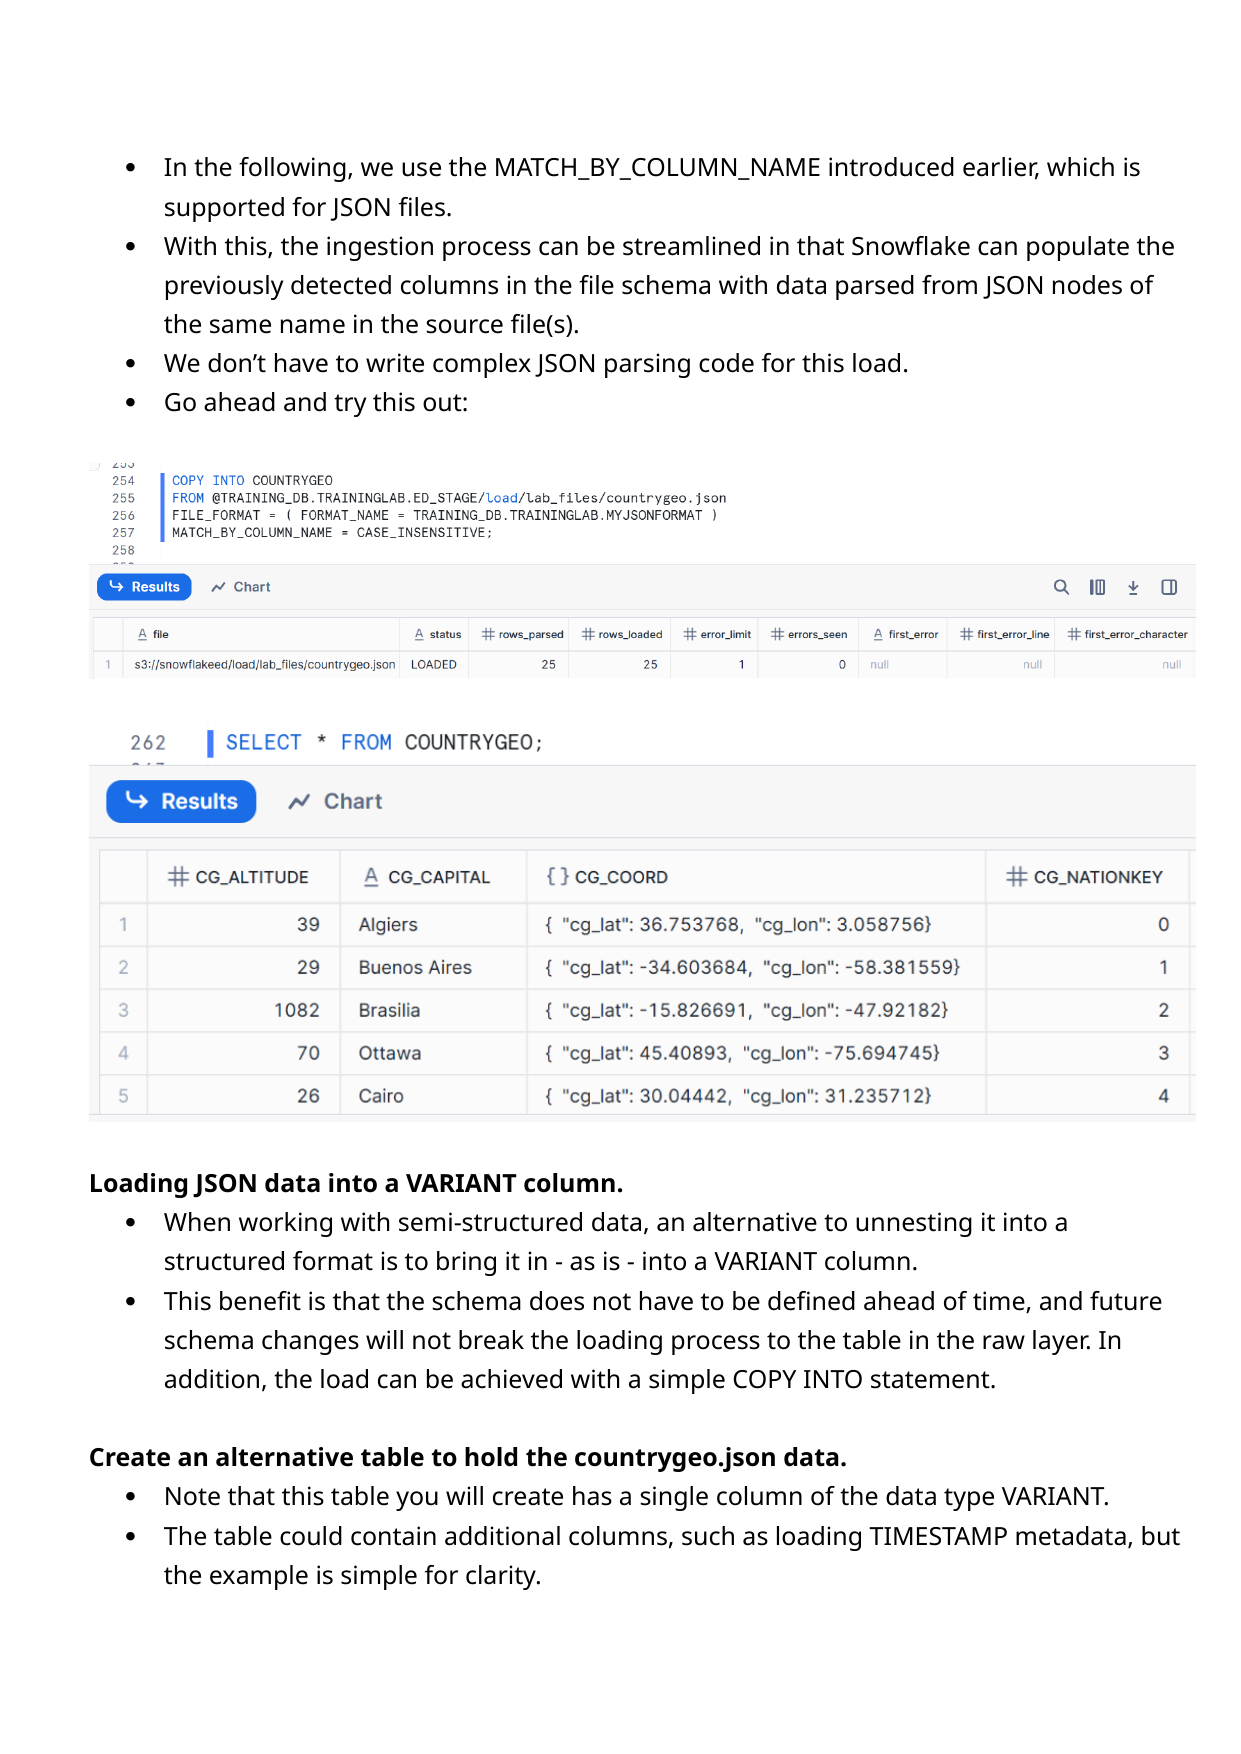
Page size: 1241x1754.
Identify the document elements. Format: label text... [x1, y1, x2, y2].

list We don’t have to write complex JSON parsing code for this load. [126, 346, 1196, 380]
list With this, the ingestion process can be streamlined in that Snowflake can populate the previously detected columns in the file schema with data parsed from JSON nodes of the same name in the source file(s). [126, 228, 1196, 341]
text Loading JSON data into a VARIANT column. [89, 1166, 1196, 1200]
list The table could contain additional columns, such as loading TIMESTAMP metadata, but the example is simple for clarity. [126, 1518, 1196, 1591]
list When working with semi-structured data, an alternative to unnesting it into a structured format is to bring it in - as is - into a VARIANT column. [126, 1205, 1196, 1278]
list In the following, we use the MATCH_BY_COLUMN_NAME introduced earlier, which is supported for JSON files. [126, 150, 1196, 223]
picture [88, 463, 1197, 679]
list This benefit is that the schema does not have to be defined ahead of time, and future schema changes will not break the loading process to the table in the raw layer. In addition, the load can be achieved with a simple COPY INTO statement. [126, 1283, 1196, 1396]
picture [88, 723, 1197, 1122]
list Go ahead and try this out: [126, 385, 1196, 419]
text Create an alternative table to hold the countrygeo.json data. [89, 1440, 1196, 1474]
list Note that this table you will create has a single column of the data type VARIANT. [126, 1479, 1196, 1513]
